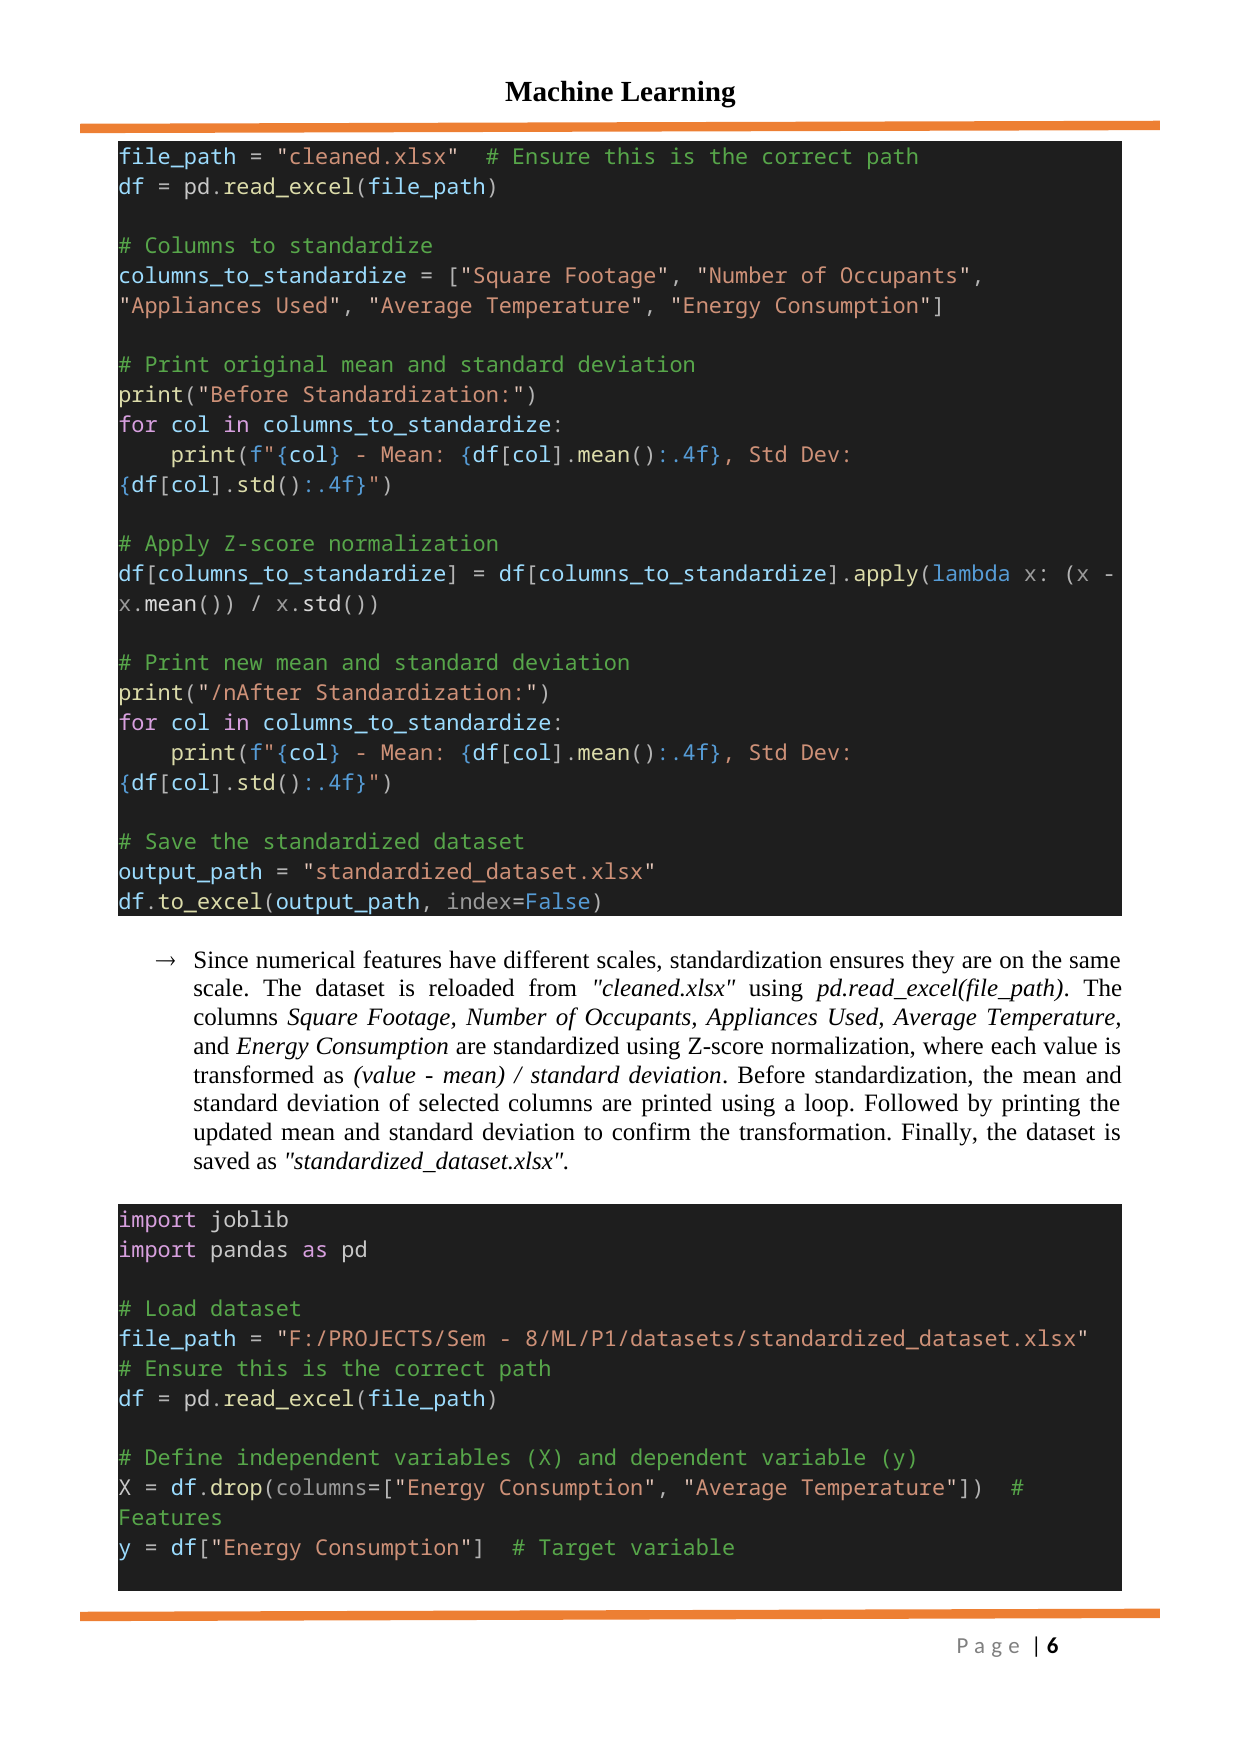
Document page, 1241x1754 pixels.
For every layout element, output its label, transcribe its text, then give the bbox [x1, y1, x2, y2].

list Since numerical features have different scales, standardization ensures they are on the same scale. The dataset is reloaded from "cleaned.xlsx" using pd.read_excel(file_path). The columns Square Footage, Number of Occupants, Appliances Used, Average Temperature, and Energy Consumption are standardized using Z-score normalization, where each value is transformed as (value - mean) / standard deviation. Before standardization, the mean and standard deviation of selected columns are printed using a loop. Followed by printing the updated mean and standard deviation to confirm the transformation. Finally, the dataset is saved as "standardized_dataset.xlsx". [156, 945, 1122, 1175]
text print(f"{col} - Mean: {df[col].mean():.4f}, Std Dev: {df[col].std():.4f}") [118, 737, 1122, 796]
text # Print original mean and standard deviation [118, 349, 1122, 379]
text df.to_excel(output_path, index=False) [118, 886, 1122, 916]
text for col in columns_to_standardize: [118, 409, 1122, 439]
text import pandas as pd [118, 1234, 1122, 1263]
text # Load dataset [118, 1293, 1122, 1323]
text output_path = "standardized_dataset.xlsx" [118, 856, 1122, 886]
text # Print new mean and standard deviation [118, 647, 1122, 677]
text columns_to_standardize = ["Square Footage", "Number of Occupants", "Appliances Used", "Average Temperature", "Energy Consumption"] [118, 260, 1122, 320]
text import joblib [118, 1204, 1122, 1234]
text X = df.drop(columns=["Energy Consumption", "Average Temperature"]) # Features [118, 1472, 1122, 1532]
text # Save the standardized dataset [118, 826, 1122, 856]
text # Apply Z-score normalization [118, 528, 1122, 558]
text for col in columns_to_standardize: [118, 707, 1122, 737]
text y = df["Energy Consumption"] # Target variable [118, 1532, 1122, 1561]
text print("/nAfter Standardization:") [118, 677, 1122, 707]
text print("Before Standardization:") [118, 379, 1122, 409]
text file_path = "F:/PROJECTS/Sem - 8/ML/P1/datasets/standardized_dataset.xlsx" # Ensure this is the correct path [118, 1323, 1122, 1383]
text df = pd.read_excel(file_path) [118, 171, 1122, 201]
text df[columns_to_standardize] = df[columns_to_standardize].apply(lambda x: (x - x.mean()) / x.std()) [118, 558, 1122, 618]
text file_path = "cleaned.xlsx" # Ensure this is the correct path [118, 141, 1122, 171]
text # Columns to standardize [118, 230, 1122, 260]
text # Define independent variables (X) and dependent variable (y) [118, 1442, 1122, 1472]
text print(f"{col} - Mean: {df[col].mean():.4f}, Std Dev: {df[col].std():.4f}") [118, 439, 1122, 498]
text df = pd.read_excel(file_path) [118, 1383, 1122, 1412]
